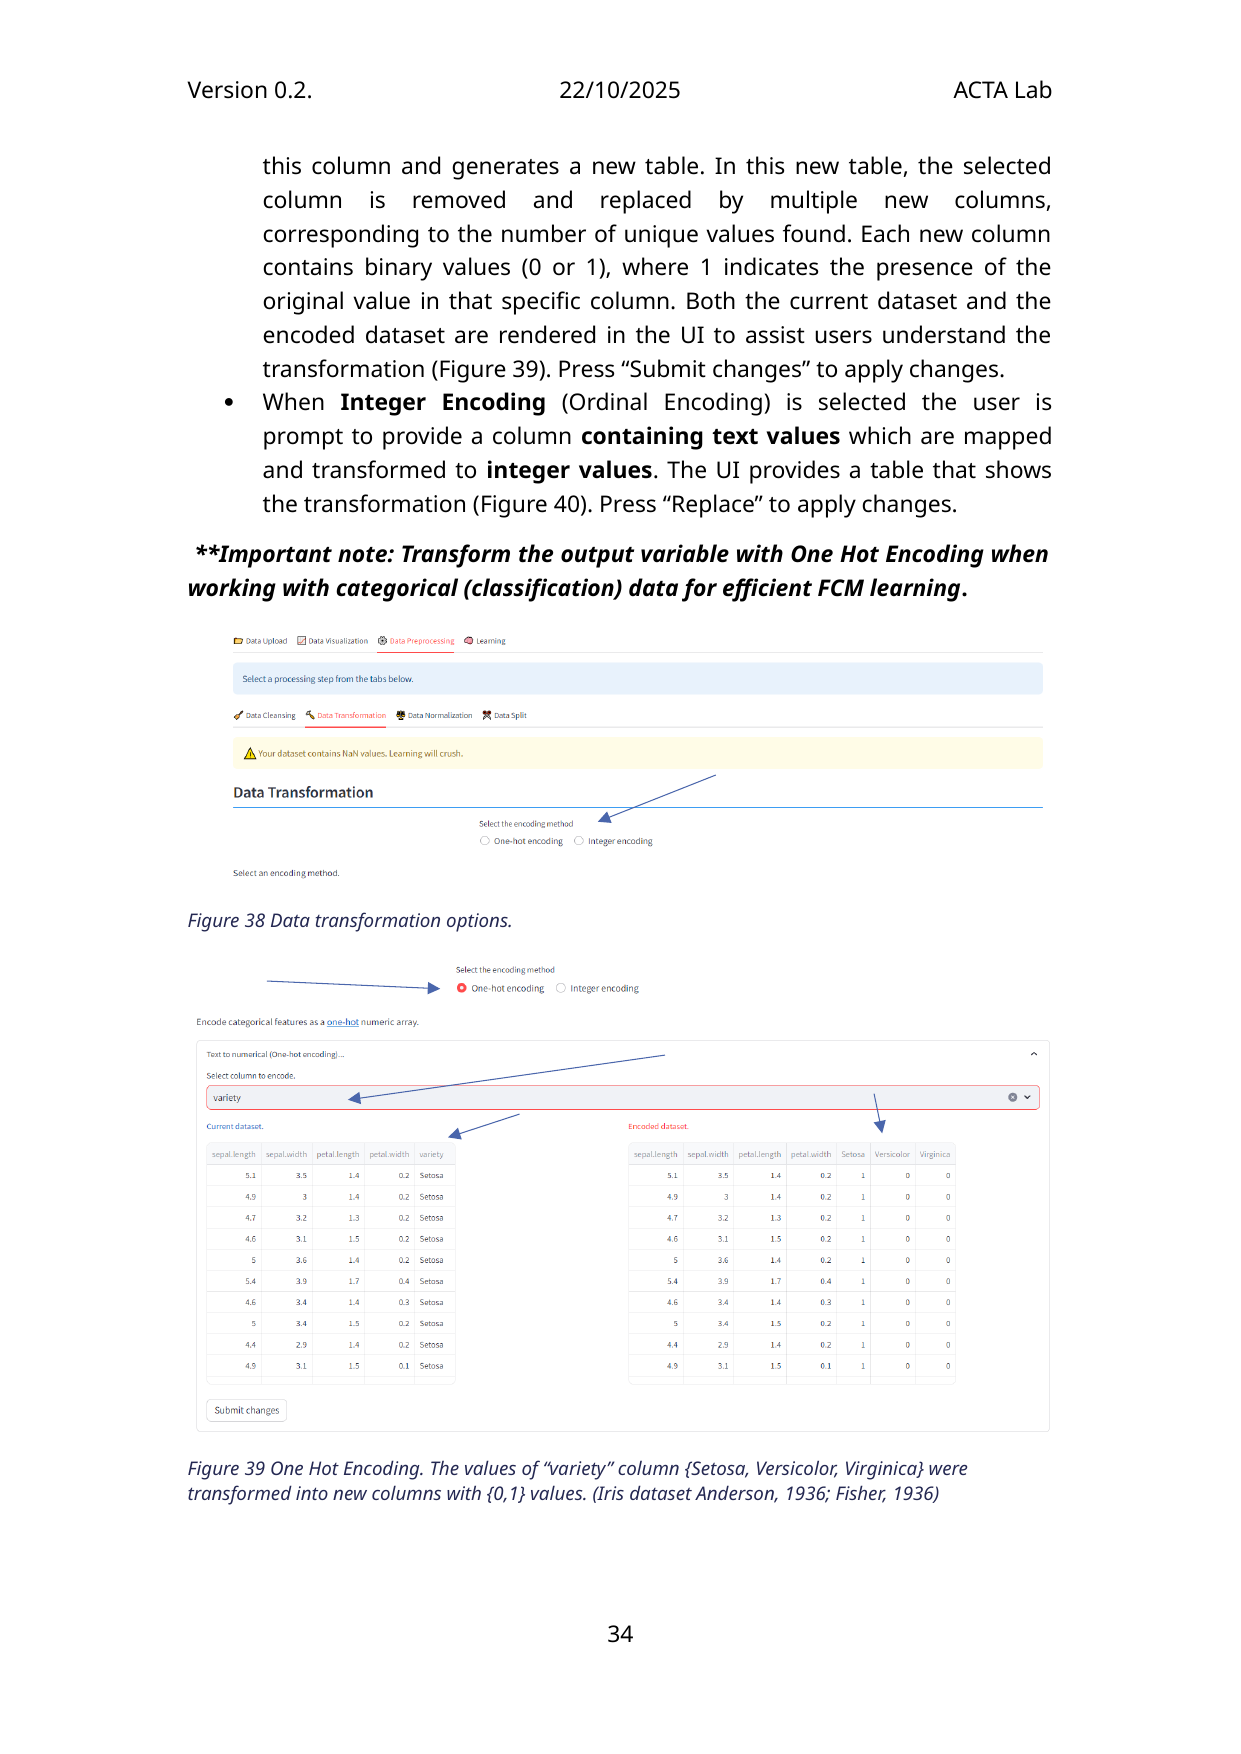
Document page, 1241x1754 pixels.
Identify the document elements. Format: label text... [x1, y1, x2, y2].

picture [187, 622, 1053, 888]
text Figure 39 One Hot Encoding. The values of “variety” column {Setosa, Versicolor, Virginica} were transformed into new columns with {0,1} values. (Iris dataset Anderson, 1936; Fisher, 1936) [187, 1455, 1053, 1506]
text **Important note: Transform the output variable with One Hot Encoding when working with categorical (classification) data for efficient FCM learning. [187, 538, 1053, 603]
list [225, 150, 1053, 384]
text Figure 38 Data transformation options. [187, 907, 1053, 933]
list When Integer Encoding (Ordinal Encoding) is selected the user is prompt to provide a column containing text values which are mapped and transformed to integer values. The UI provides a table that shows the transformation (Figure 40). Press “Replace” to apply changes. [225, 386, 1053, 519]
picture [187, 953, 1053, 1436]
